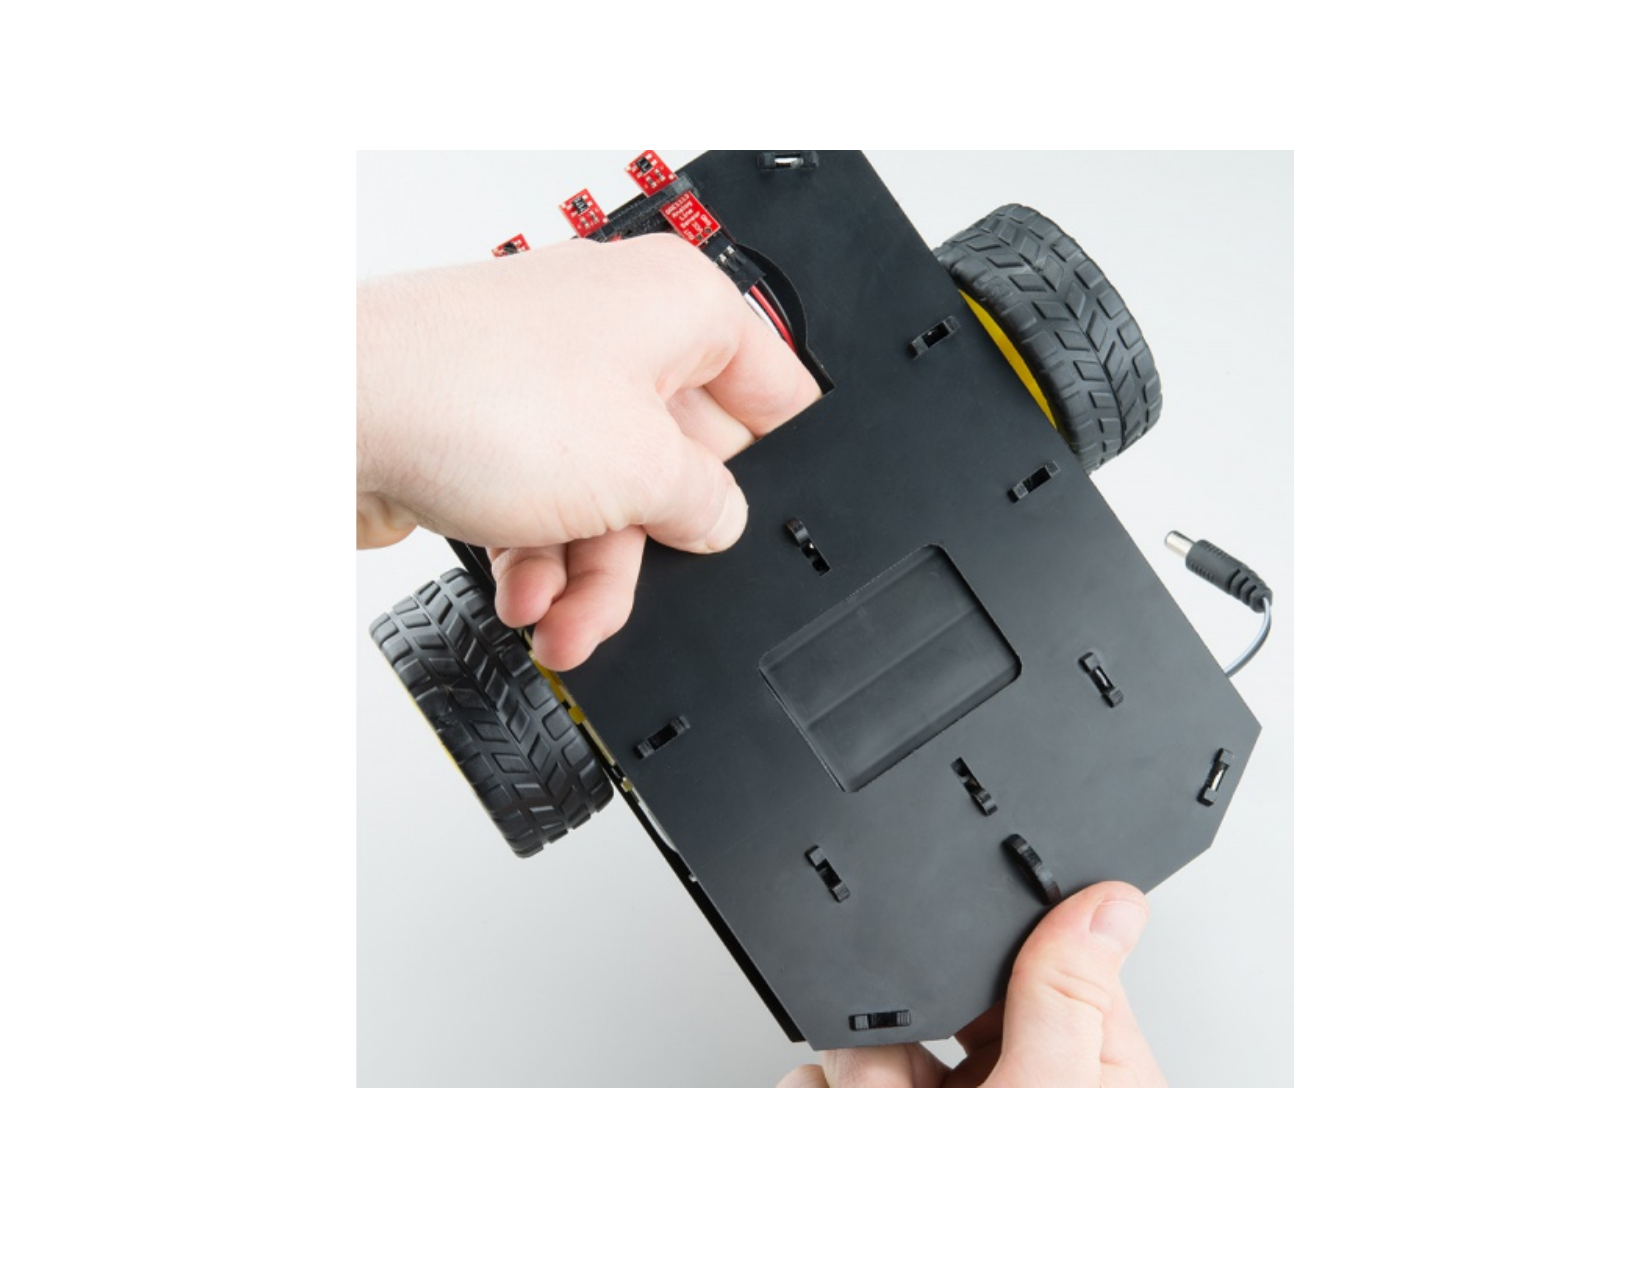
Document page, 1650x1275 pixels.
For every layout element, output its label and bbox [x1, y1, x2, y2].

picture [356, 150, 1294, 1088]
